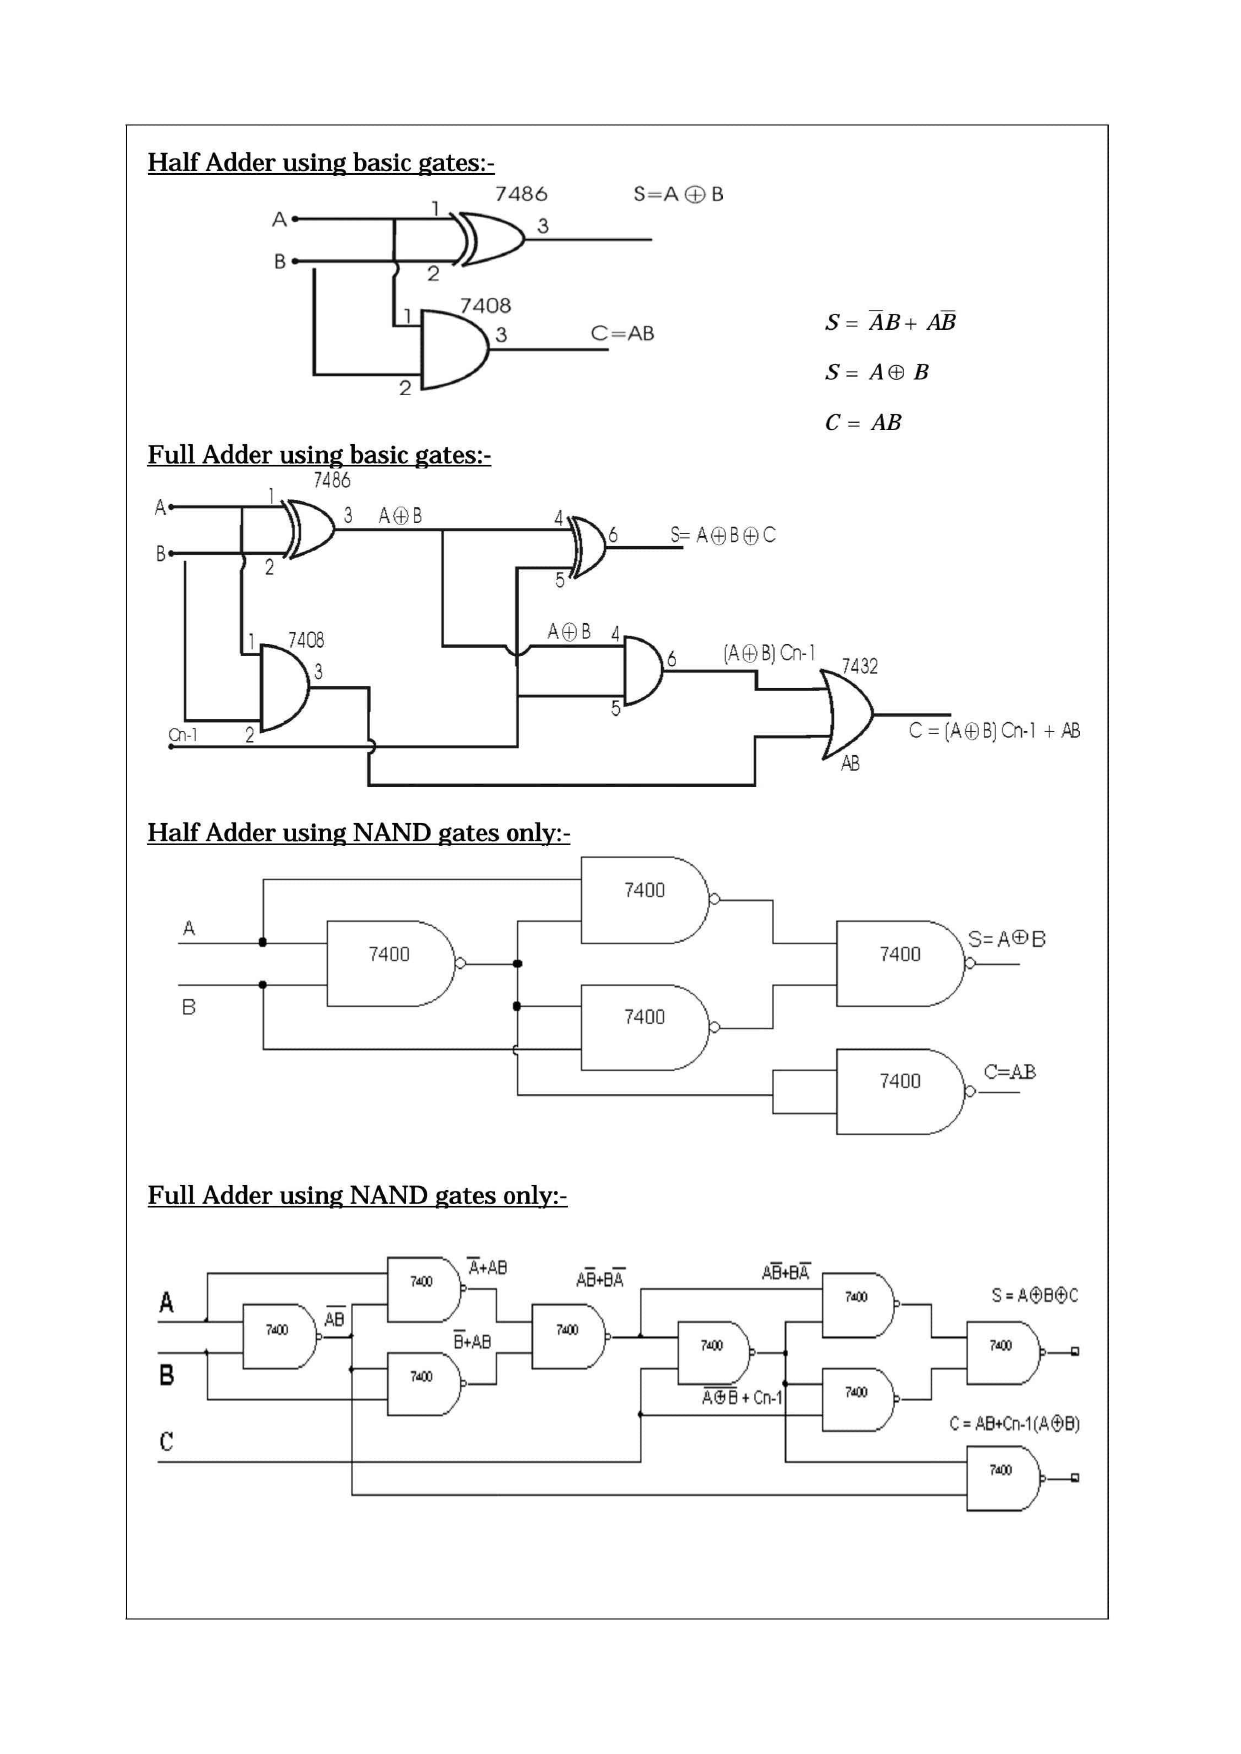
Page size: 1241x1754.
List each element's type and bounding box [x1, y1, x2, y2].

picture [124, 122, 1114, 1620]
